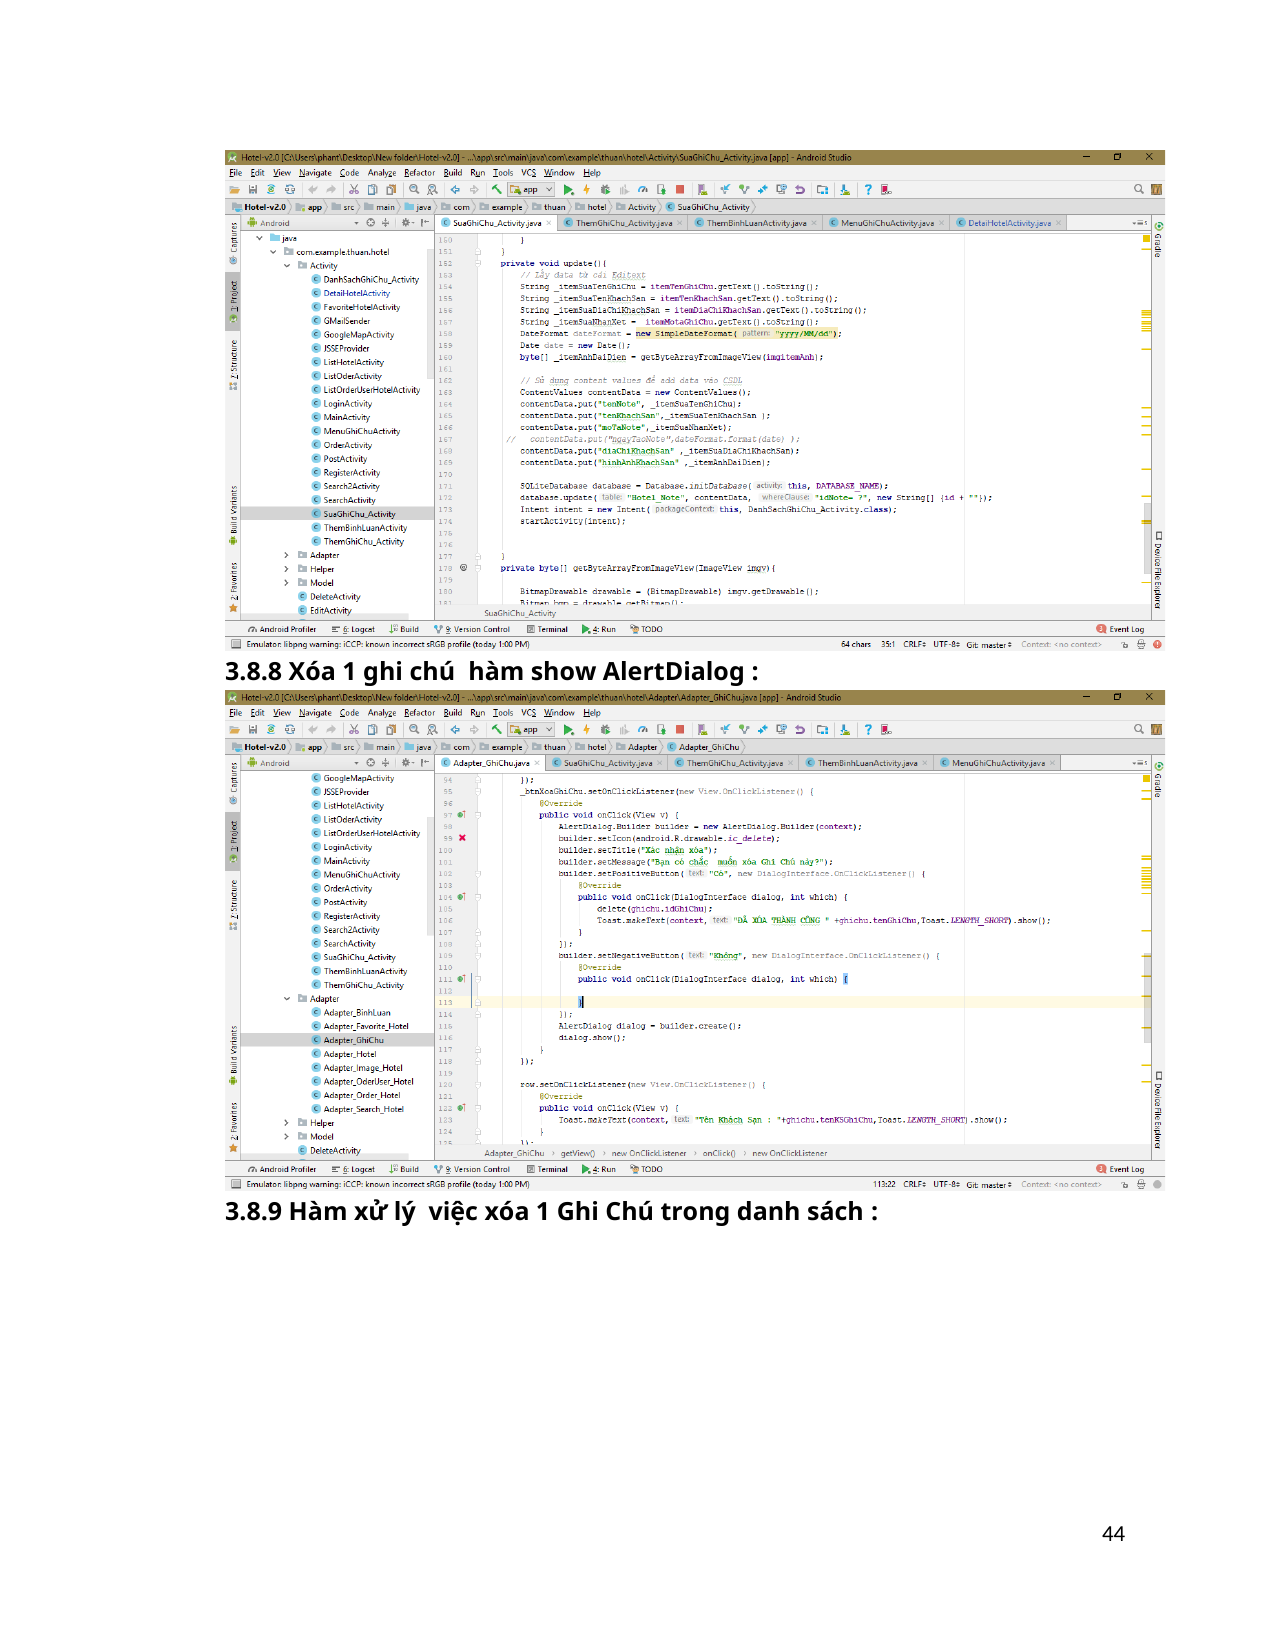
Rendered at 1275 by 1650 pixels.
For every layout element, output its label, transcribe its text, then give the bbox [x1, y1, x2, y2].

picture [225, 690, 1166, 1191]
list 3.8.9 Hàm xử lý việc xóa 1 Ghi Chú trong danh sách : [225, 1193, 1125, 1227]
picture [225, 150, 1166, 651]
list 3.8.8 Xóa 1 ghi chú hàm show AlertDialog : [225, 653, 1125, 687]
